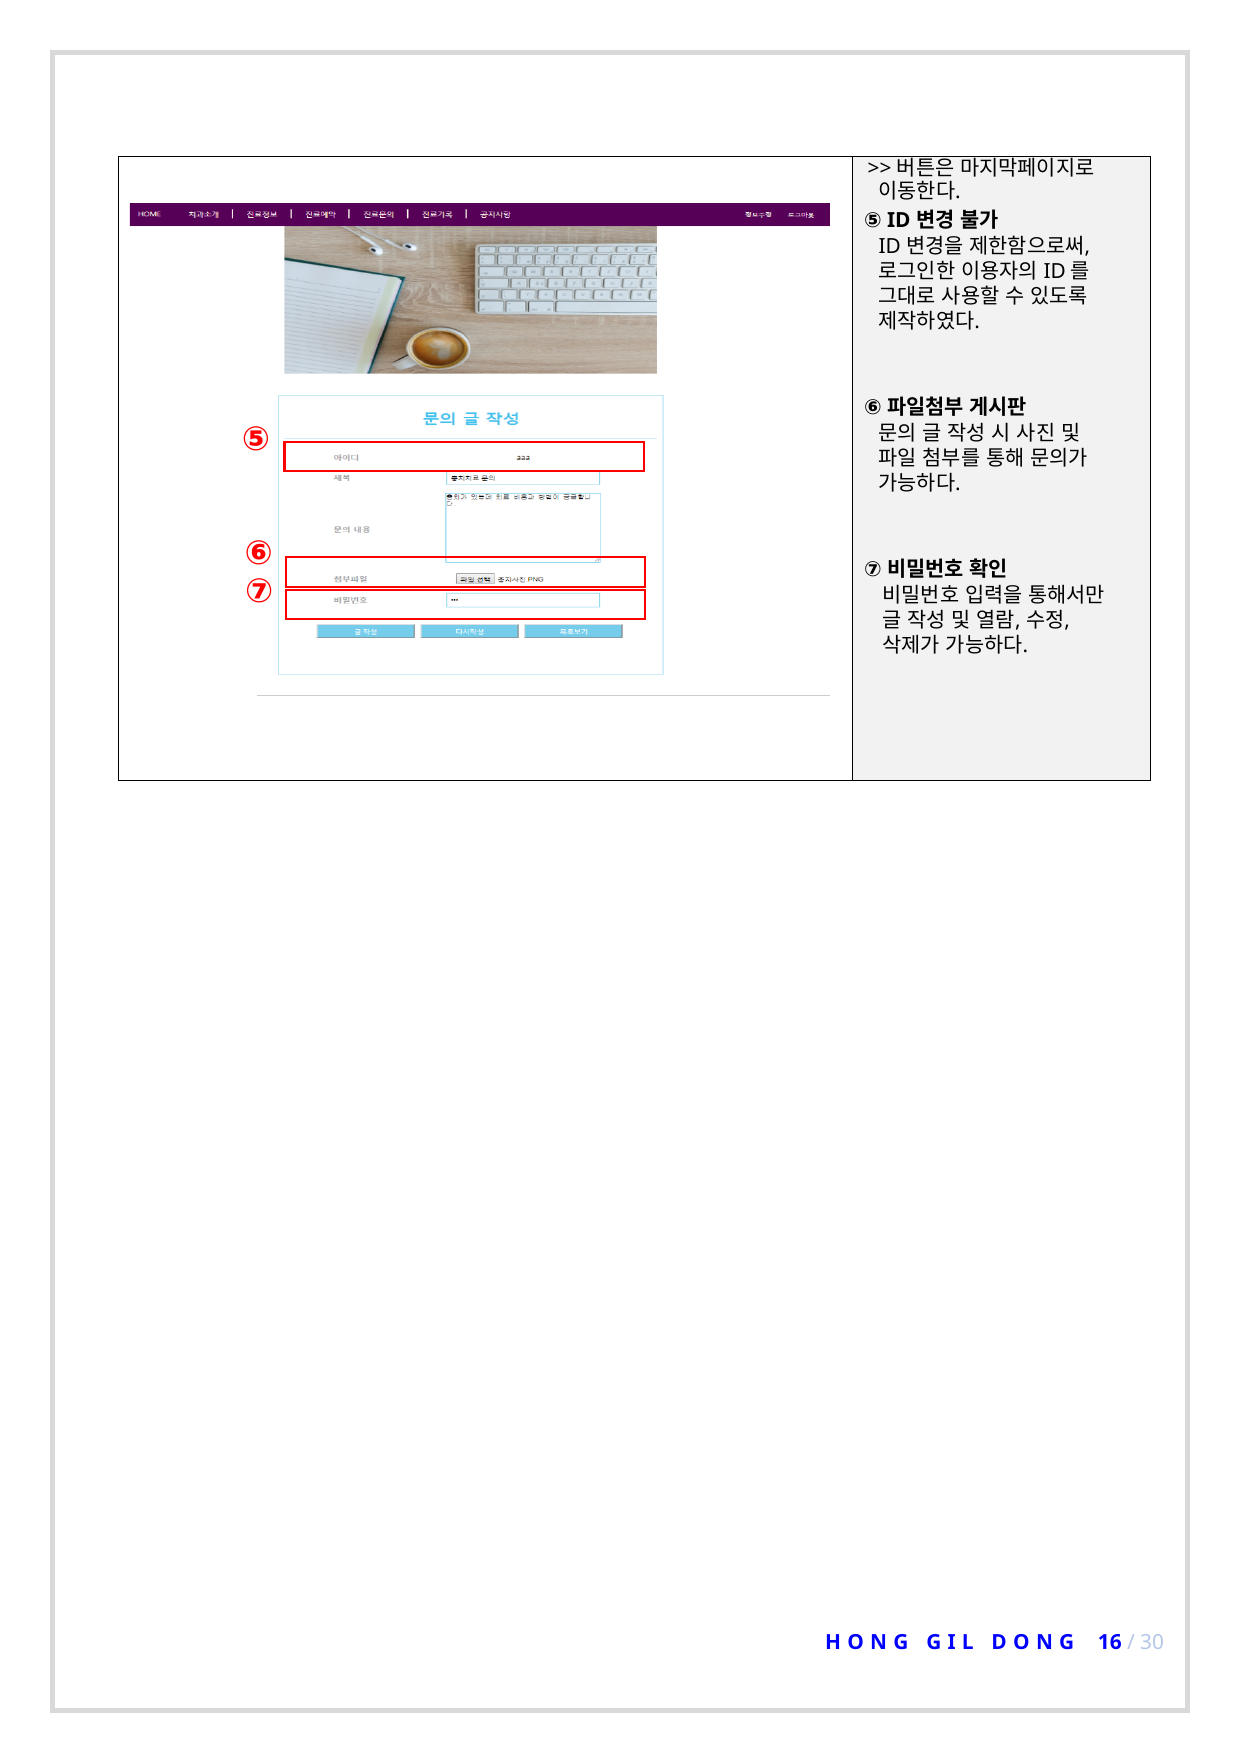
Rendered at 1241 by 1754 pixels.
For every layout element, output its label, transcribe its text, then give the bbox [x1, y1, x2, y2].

table_cell ⑤ ID 변경 불가 ID 변경을 제한함으로써, 로그인한 이용자의 ID를 그대로 사용할 수 있도록 제작하였다. ⑥ 파일첨부 게시판 문의 글 작성 시 사진 및 파일 첨부를 통해 문의가 가능하다. ⑦ 비밀번호 확인 비밀번호 입력을 통해서만 글 작성 및 열람, 수정, 삭제가 가능하다. [853, 203, 1150, 780]
table_header [119, 157, 852, 203]
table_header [853, 157, 1150, 203]
picture [129, 203, 830, 696]
table_cell [119, 203, 852, 780]
